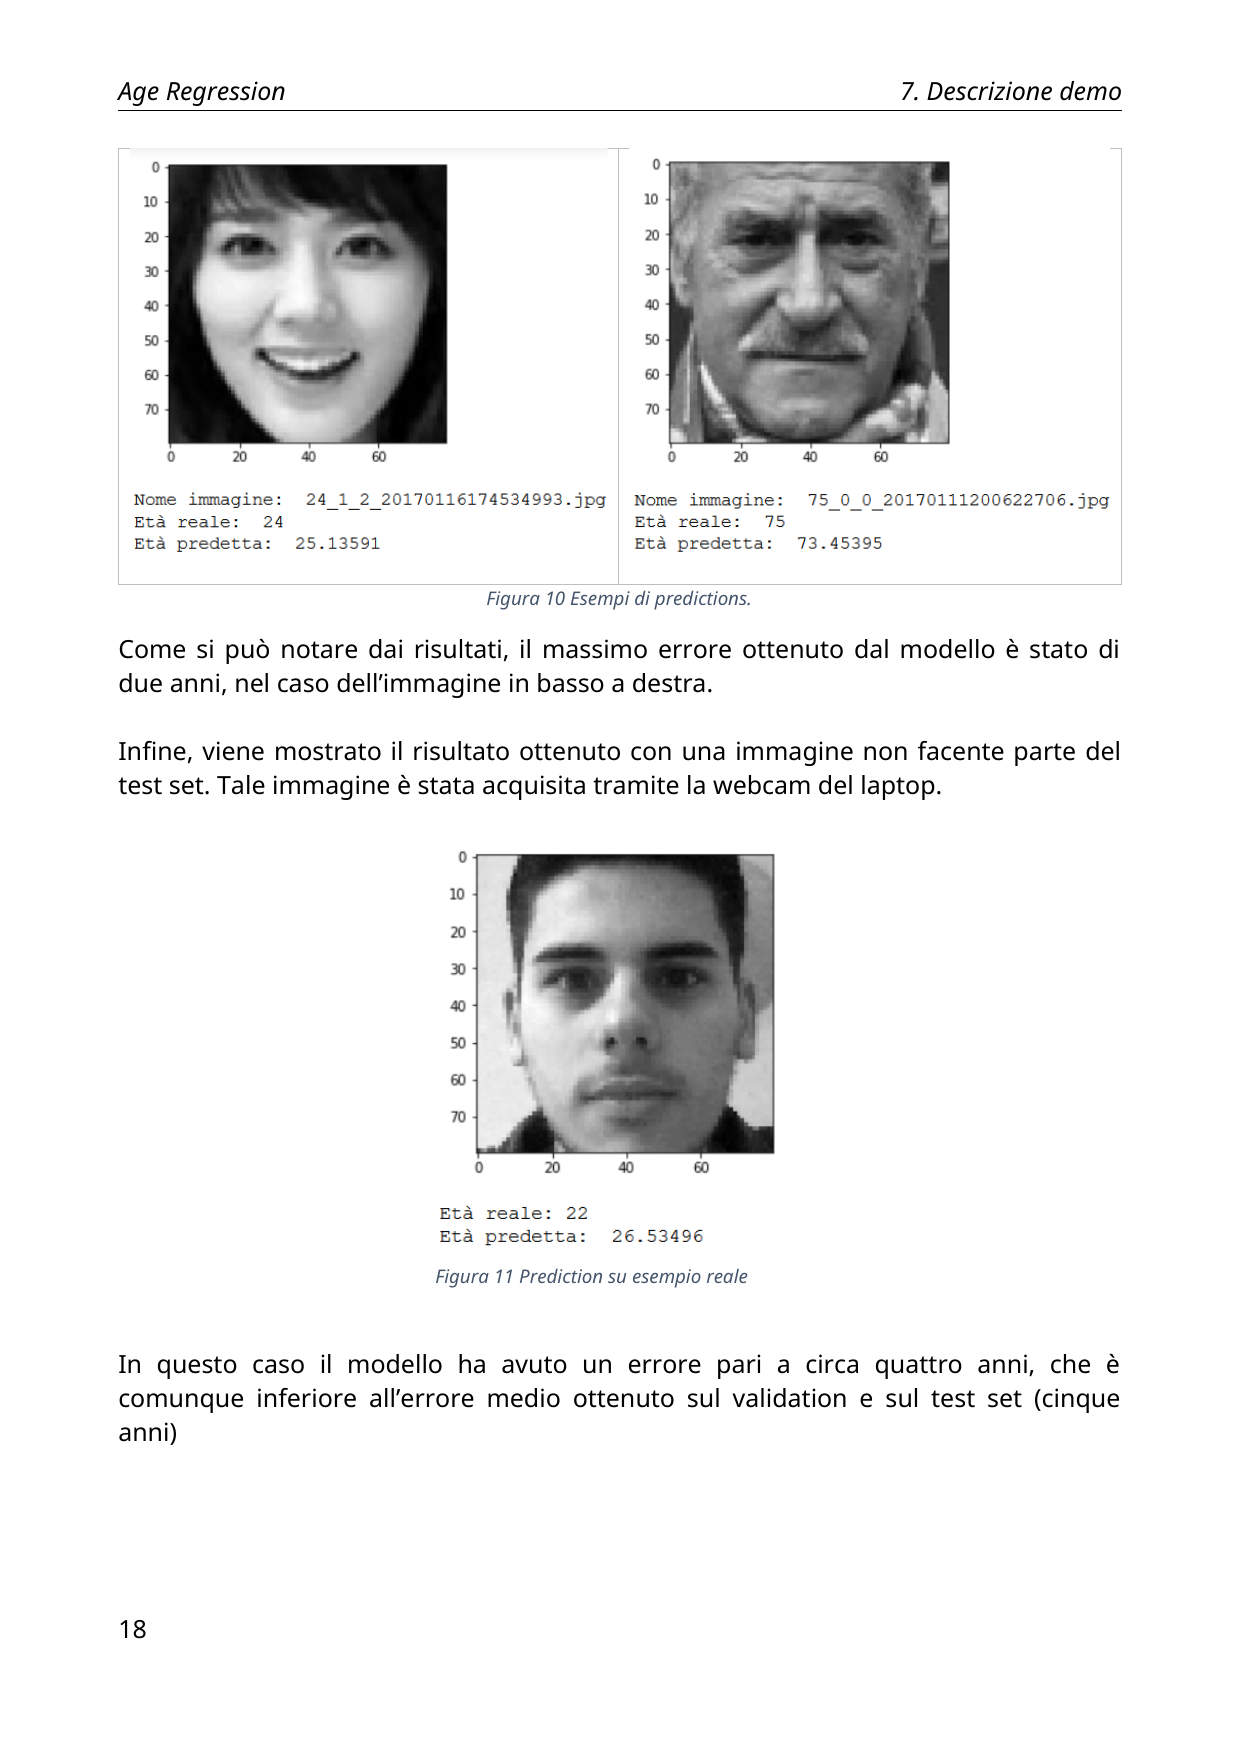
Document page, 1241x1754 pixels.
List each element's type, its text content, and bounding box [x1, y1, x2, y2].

table_cell [619, 149, 1121, 584]
picture [629, 148, 1111, 560]
text Figura 10 Esempi di predictions. [118, 585, 1122, 611]
table_cell [119, 149, 618, 584]
picture [435, 842, 786, 1252]
picture [129, 148, 608, 560]
text In questo caso il modello ha avuto un errore pari a circa quattro anni, che è comunque inferiore all’errore medio ottenuto sul validation e sul test set (cinque anni) [118, 1347, 1122, 1449]
text Infine, viene mostrato il risultato ottenuto con una immagine non facente parte del test set. Tale immagine è stata acquisita tramite la webcam del laptop. [118, 734, 1122, 802]
text Come si può notare dai risultati, il massimo errore ottenuto dal modello è stato di due anni, nel caso dell’immagine in basso a destra. [118, 632, 1122, 700]
